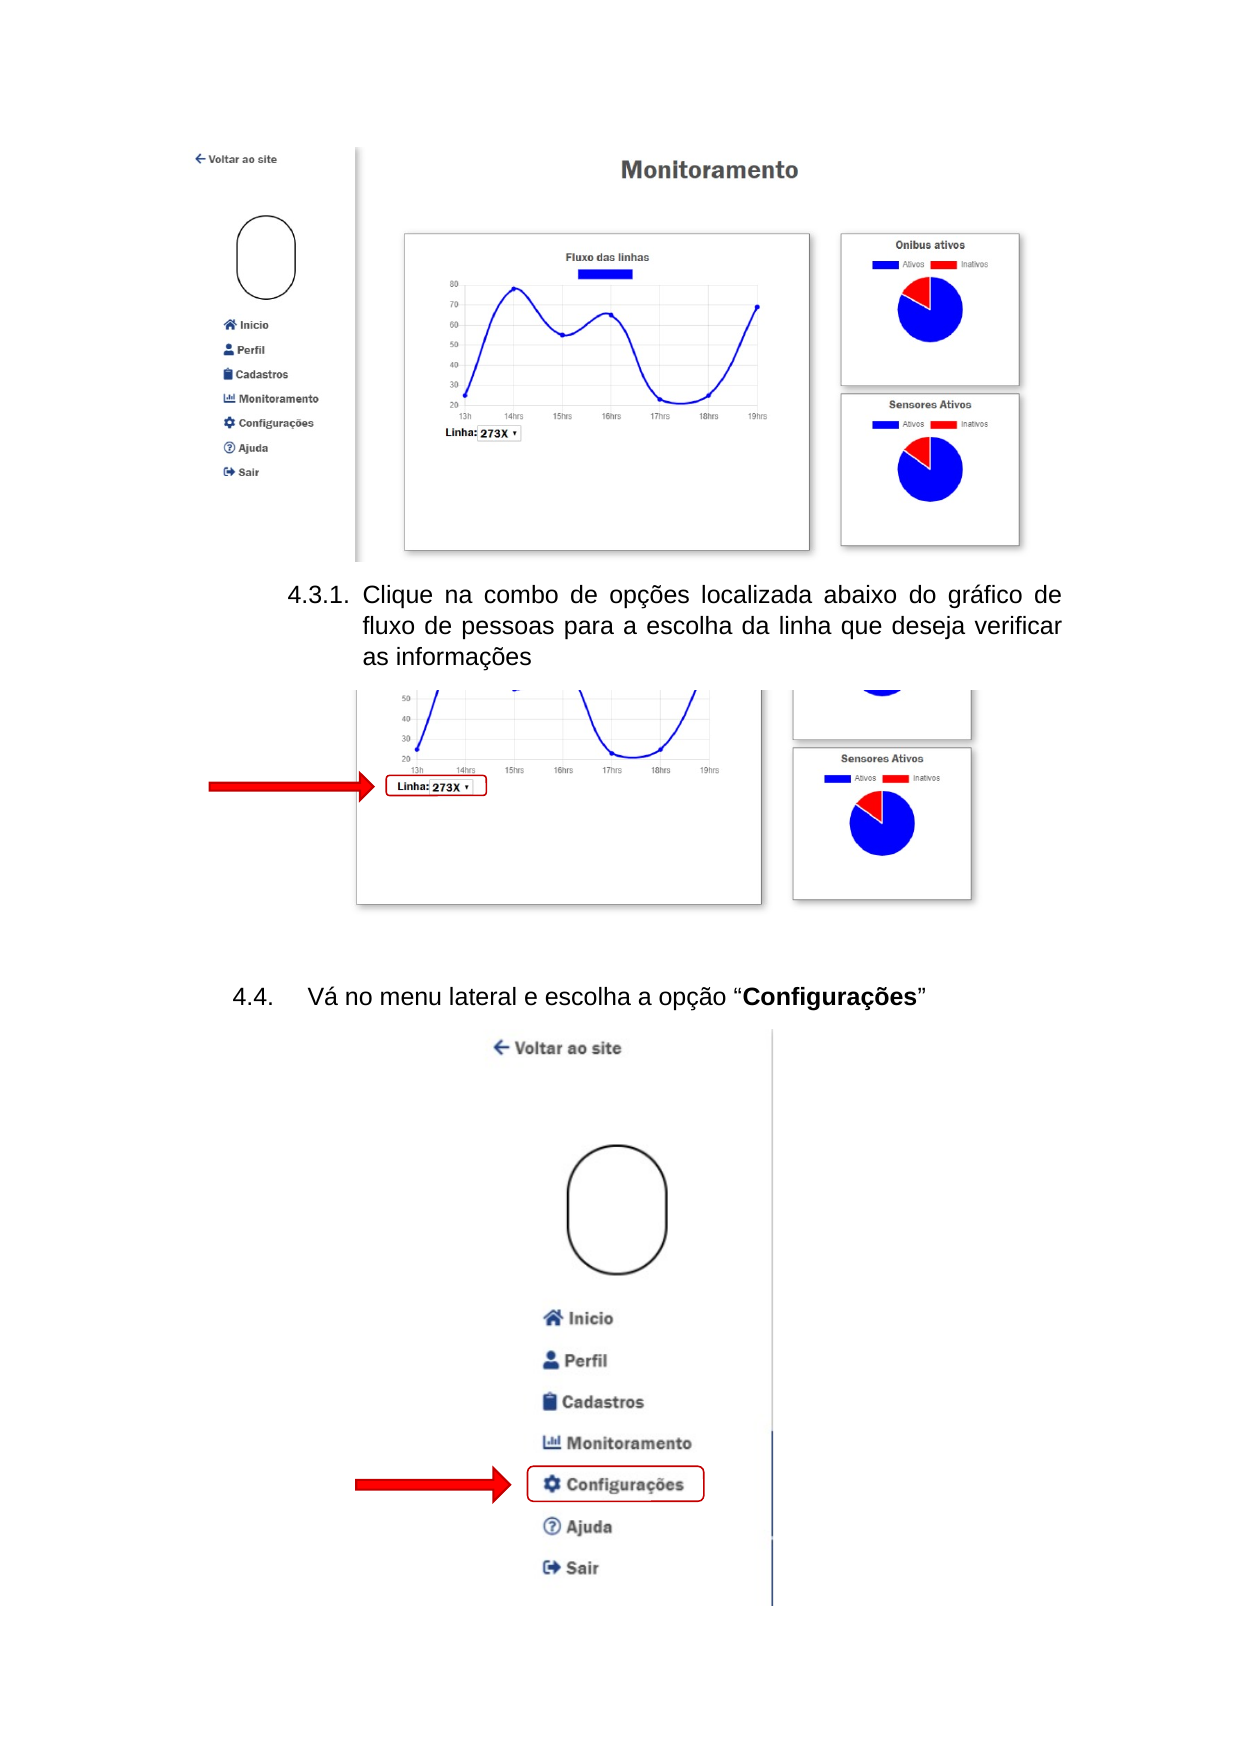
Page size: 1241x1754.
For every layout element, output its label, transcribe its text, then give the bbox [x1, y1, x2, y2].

picture [177, 147, 1063, 562]
picture [467, 1029, 774, 1606]
list Clique na combo de opções localizada abaixo do gráfico de fluxo de pessoas para a escolha da linha que deseja verificar as informações [287, 580, 1063, 671]
list Vá no menu lateral e escolha a opção “Configurações” [232, 982, 1063, 1011]
picture [324, 690, 1016, 916]
